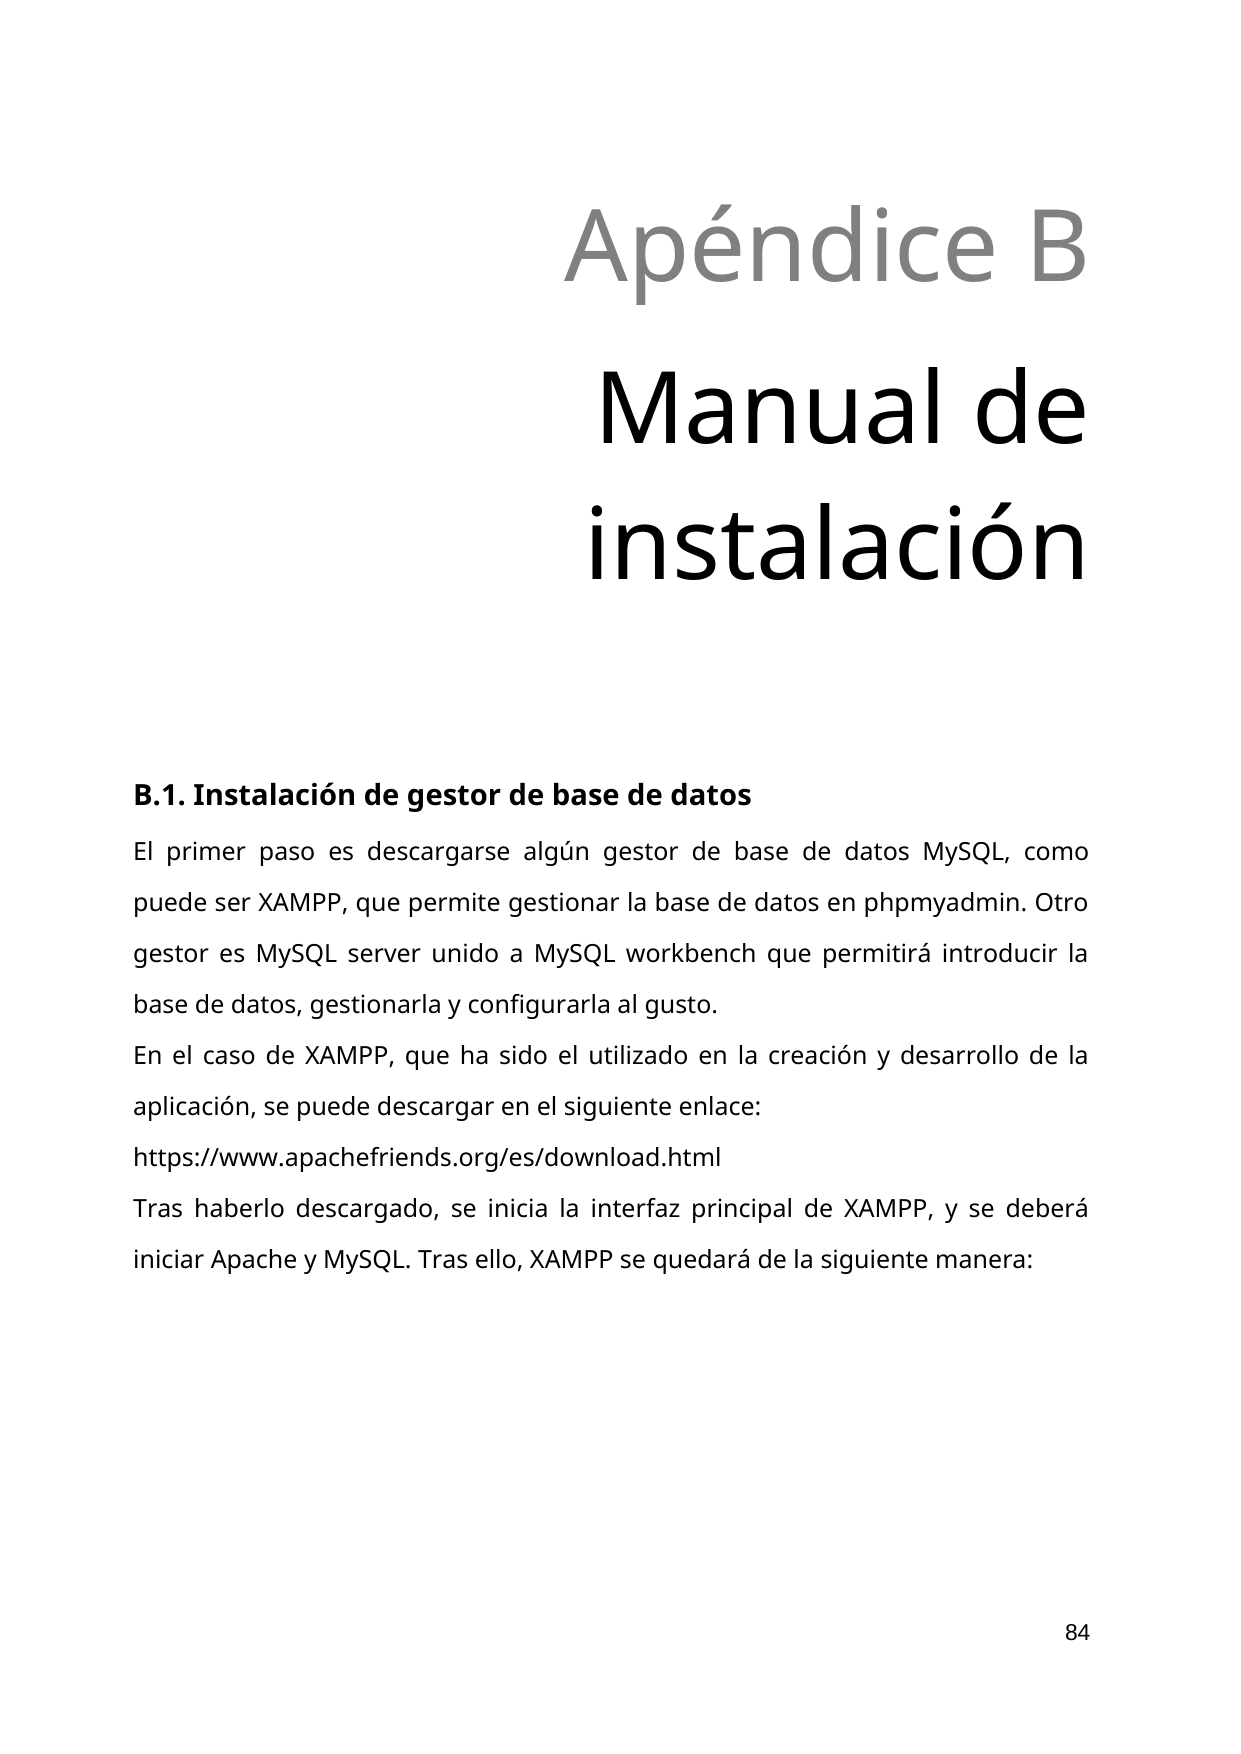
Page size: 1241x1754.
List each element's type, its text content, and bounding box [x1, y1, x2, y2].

text Tras haberlo descargado, se inicia la interfaz principal de XAMPP, y se deberá iniciar Apache y MySQL. Tras ello, XAMPP se quedará de la siguiente manera: [133, 1191, 1090, 1276]
text https://www.apachefriends.org/es/download.html [133, 1140, 1090, 1174]
text En el caso de XAMPP, que ha sido el utilizado en la creación y desarrollo de la aplicación, se puede descargar en el siguiente enlace: [133, 1038, 1090, 1123]
text B.1. Instalación de gestor de base de datos [133, 774, 1090, 814]
text El primer paso es descargarse algún gestor de base de datos MySQL, como puede ser XAMPP, que permite gestionar la base de datos en phpmyadmin. Otro gestor es MySQL server unido a MySQL workbench que permitirá introducir la base de datos, gestionarla y configurarla al gusto. [133, 834, 1090, 1021]
text Manual de instalación [133, 336, 1090, 609]
text Apéndice B [133, 175, 1090, 311]
